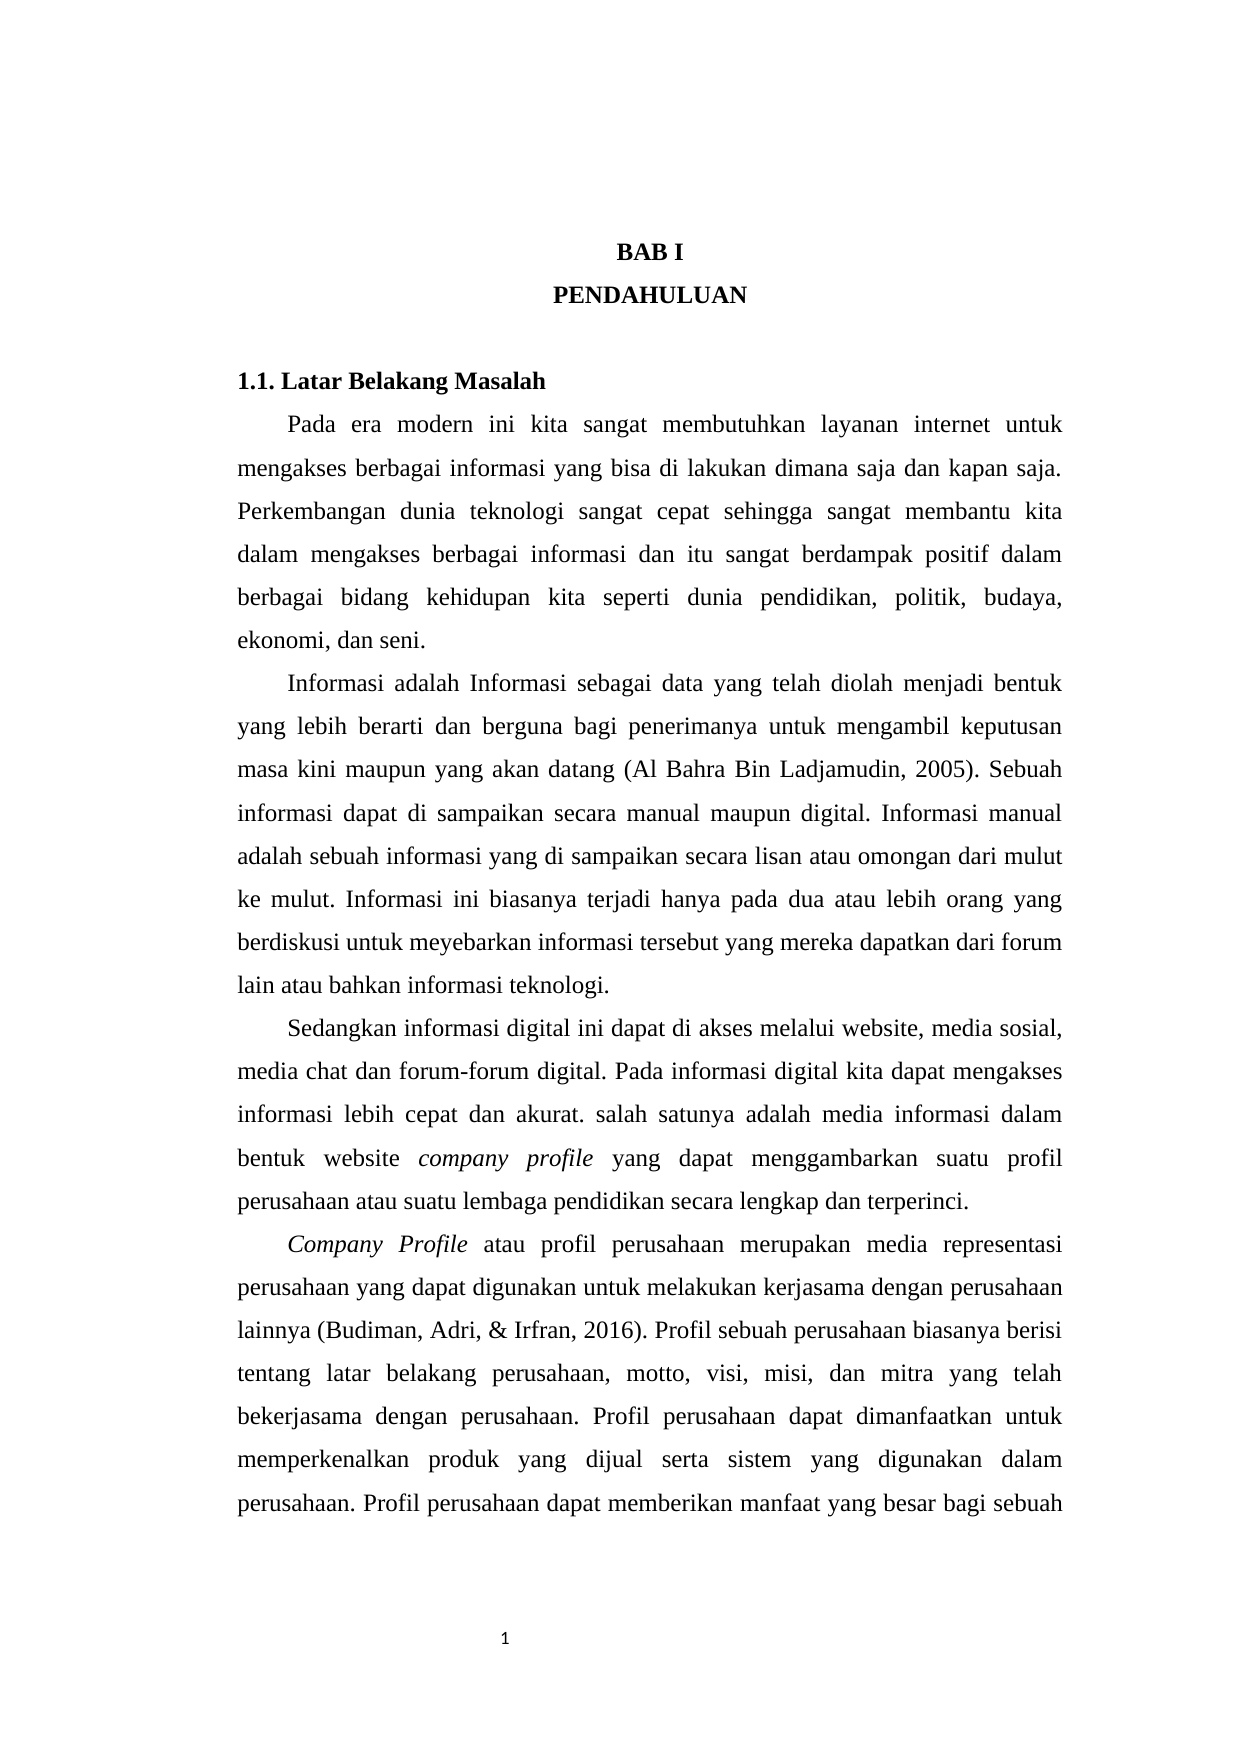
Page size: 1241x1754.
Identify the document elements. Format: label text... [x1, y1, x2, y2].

list Pada era modern ini kita sangat membutuhkan layanan internet untuk mengakses berbagai informasi yang bisa di lakukan dimana saja dan kapan saja. Perkembangan dunia teknologi sangat cepat sehingga sangat membantu kita dalam mengakses berbagai informasi dan itu sangat berdampak positif dalam berbagai bidang kehidupan kita seperti dunia pendidikan, politik, budaya, ekonomi, dan seni. [237, 409, 1063, 654]
text BAB I [237, 237, 1063, 266]
text PENDAHULUAN [237, 280, 1063, 309]
list Sedangkan informasi digital ini dapat di akses melalui website, media sosial, media chat dan forum-forum digital. Pada informasi digital kita dapat mengakses informasi lebih cepat dan akurat. salah satunya adalah media informasi dalam bentuk website company profile yang dapat menggambarkan suatu profil perusahaan atau suatu lembaga pendidikan secara lengkap dan terperinci. [237, 1013, 1063, 1214]
list 1.1. Latar Belakang Masalah [237, 366, 1063, 395]
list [237, 1229, 1063, 1516]
list Informasi adalah Informasi sebagai data yang telah diolah menjadi bentuk yang lebih berarti dan berguna bagi penerimanya untuk mengambil keputusan masa kini maupun yang akan datang (Al Bahra Bin Ladjamudin, 2005). Sebuah informasi dapat di sampaikan secara manual maupun digital. Informasi manual adalah sebuah informasi yang di sampaikan secara lisan atau omongan dari mulut ke mulut. Informasi ini biasanya terjadi hanya pada dua atau lebih orang yang berdiskusi untuk meyebarkan informasi tersebut yang mereka dapatkan dari forum lain atau bahkan informasi teknologi. [237, 668, 1063, 999]
